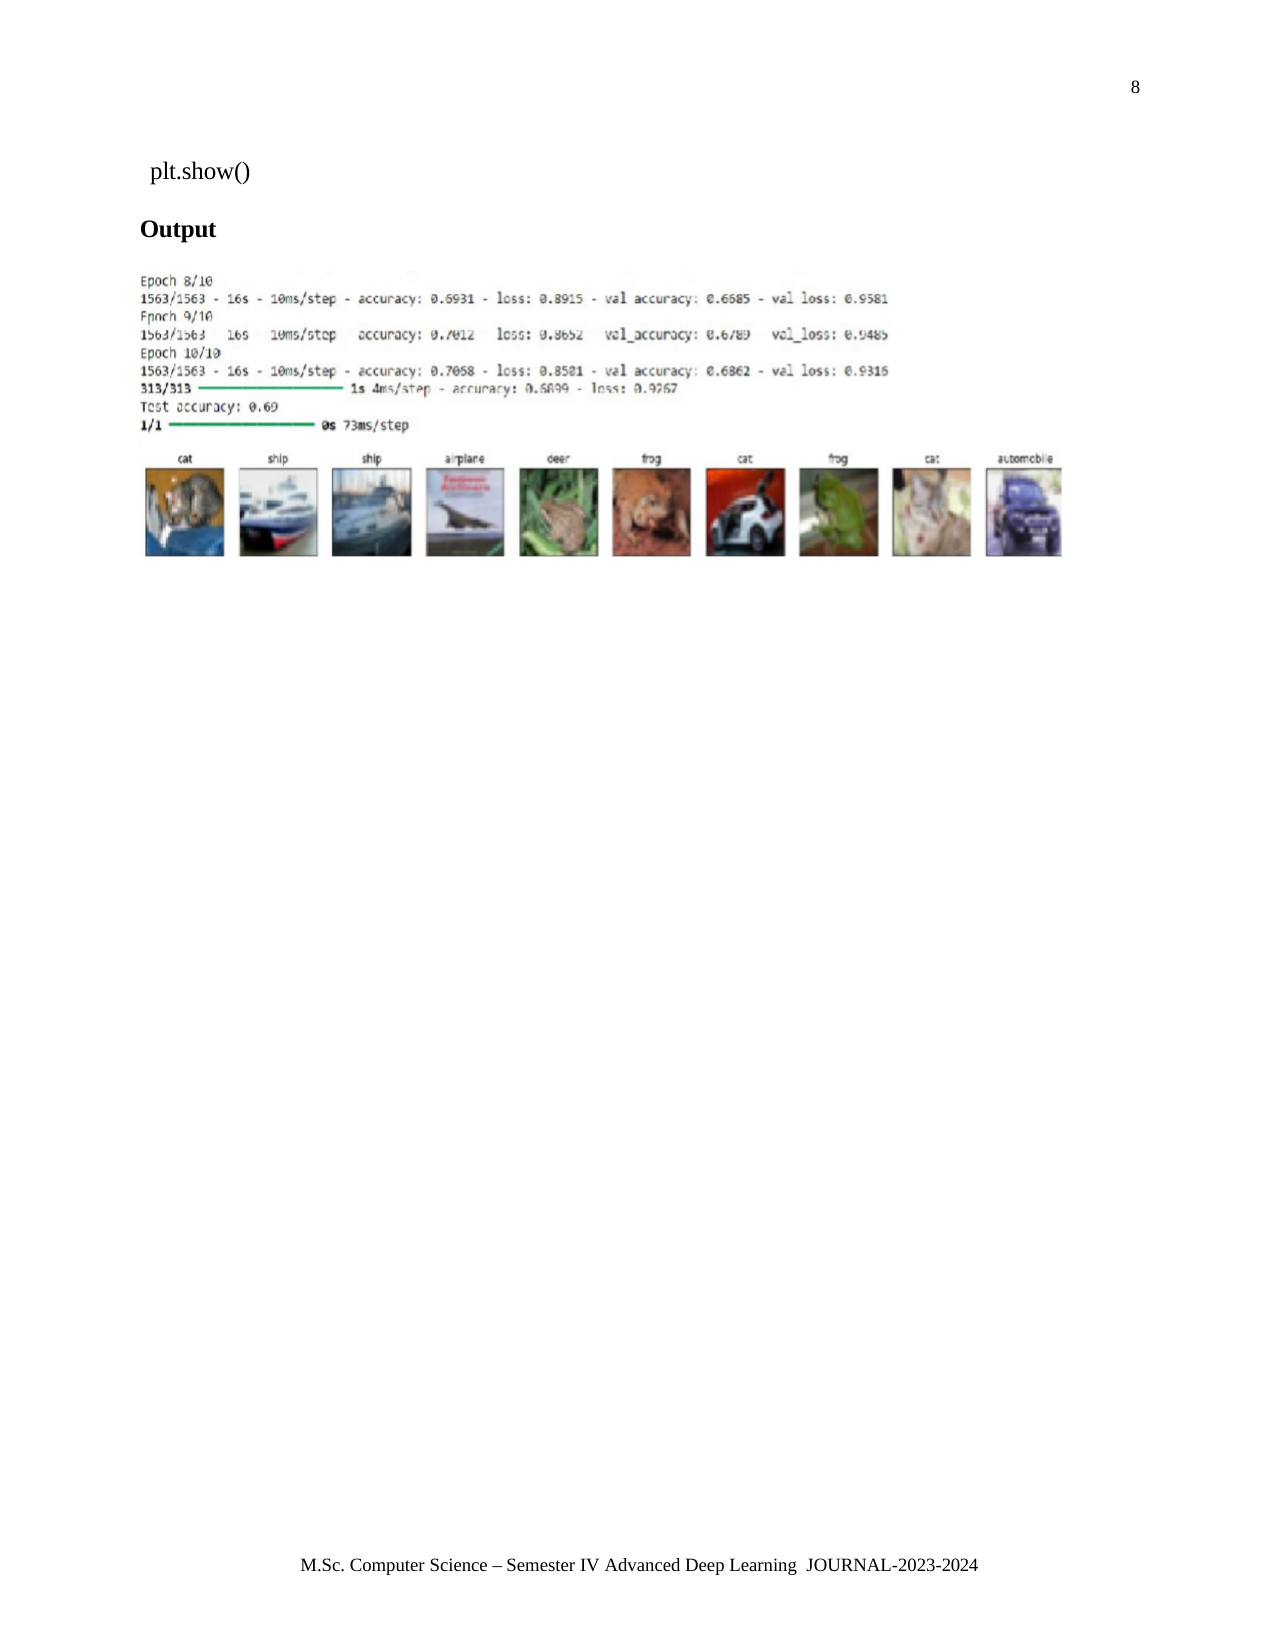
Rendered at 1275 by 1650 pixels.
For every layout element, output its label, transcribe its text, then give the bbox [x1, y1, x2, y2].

picture [139, 271, 1062, 557]
text Output [139, 214, 1150, 242]
text plt.show() [150, 156, 1150, 185]
